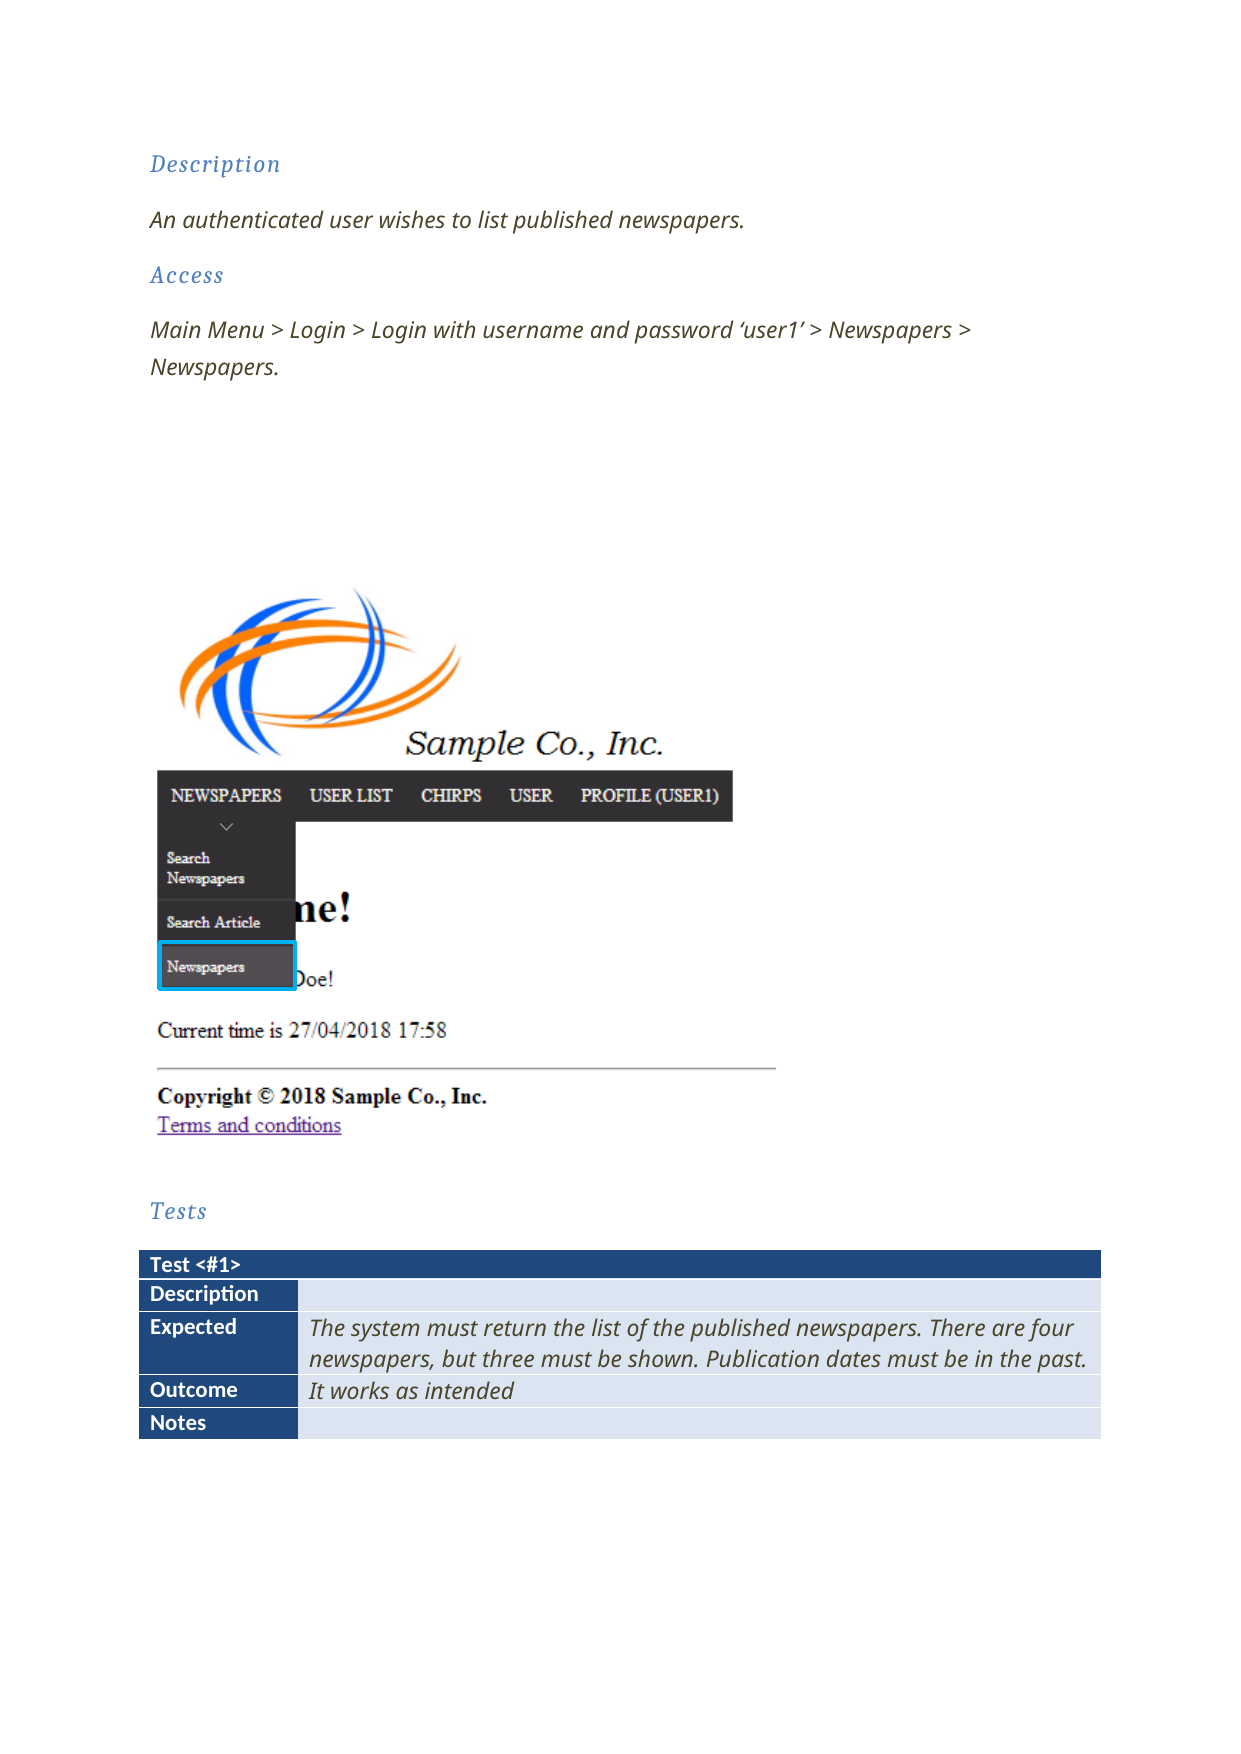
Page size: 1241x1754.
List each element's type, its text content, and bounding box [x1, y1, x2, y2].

picture [150, 577, 777, 1172]
subtitle Description [150, 150, 1090, 179]
table_cell Notes [139, 1408, 298, 1439]
table_cell It works as intended [298, 1375, 1101, 1407]
table_cell [298, 1408, 1101, 1439]
table_header Test <#1> [139, 1250, 1101, 1278]
table_cell The system must return the list of the published newspapers. There are four newspapers, but three must be shown. Publication dates must be in the past. [298, 1312, 1101, 1374]
table_cell [298, 1280, 1101, 1311]
text Main Menu > Login > Login with username and password ‘user1’ > Newspapers > Newspapers. [150, 314, 1090, 382]
table_cell Expected [139, 1312, 298, 1374]
table_cell Description [139, 1280, 298, 1311]
text An authenticated user wishes to list published newspapers. [150, 204, 1090, 235]
subtitle Access [150, 261, 1090, 289]
subtitle Tests [150, 1197, 1090, 1225]
table_cell Outcome [139, 1375, 298, 1407]
